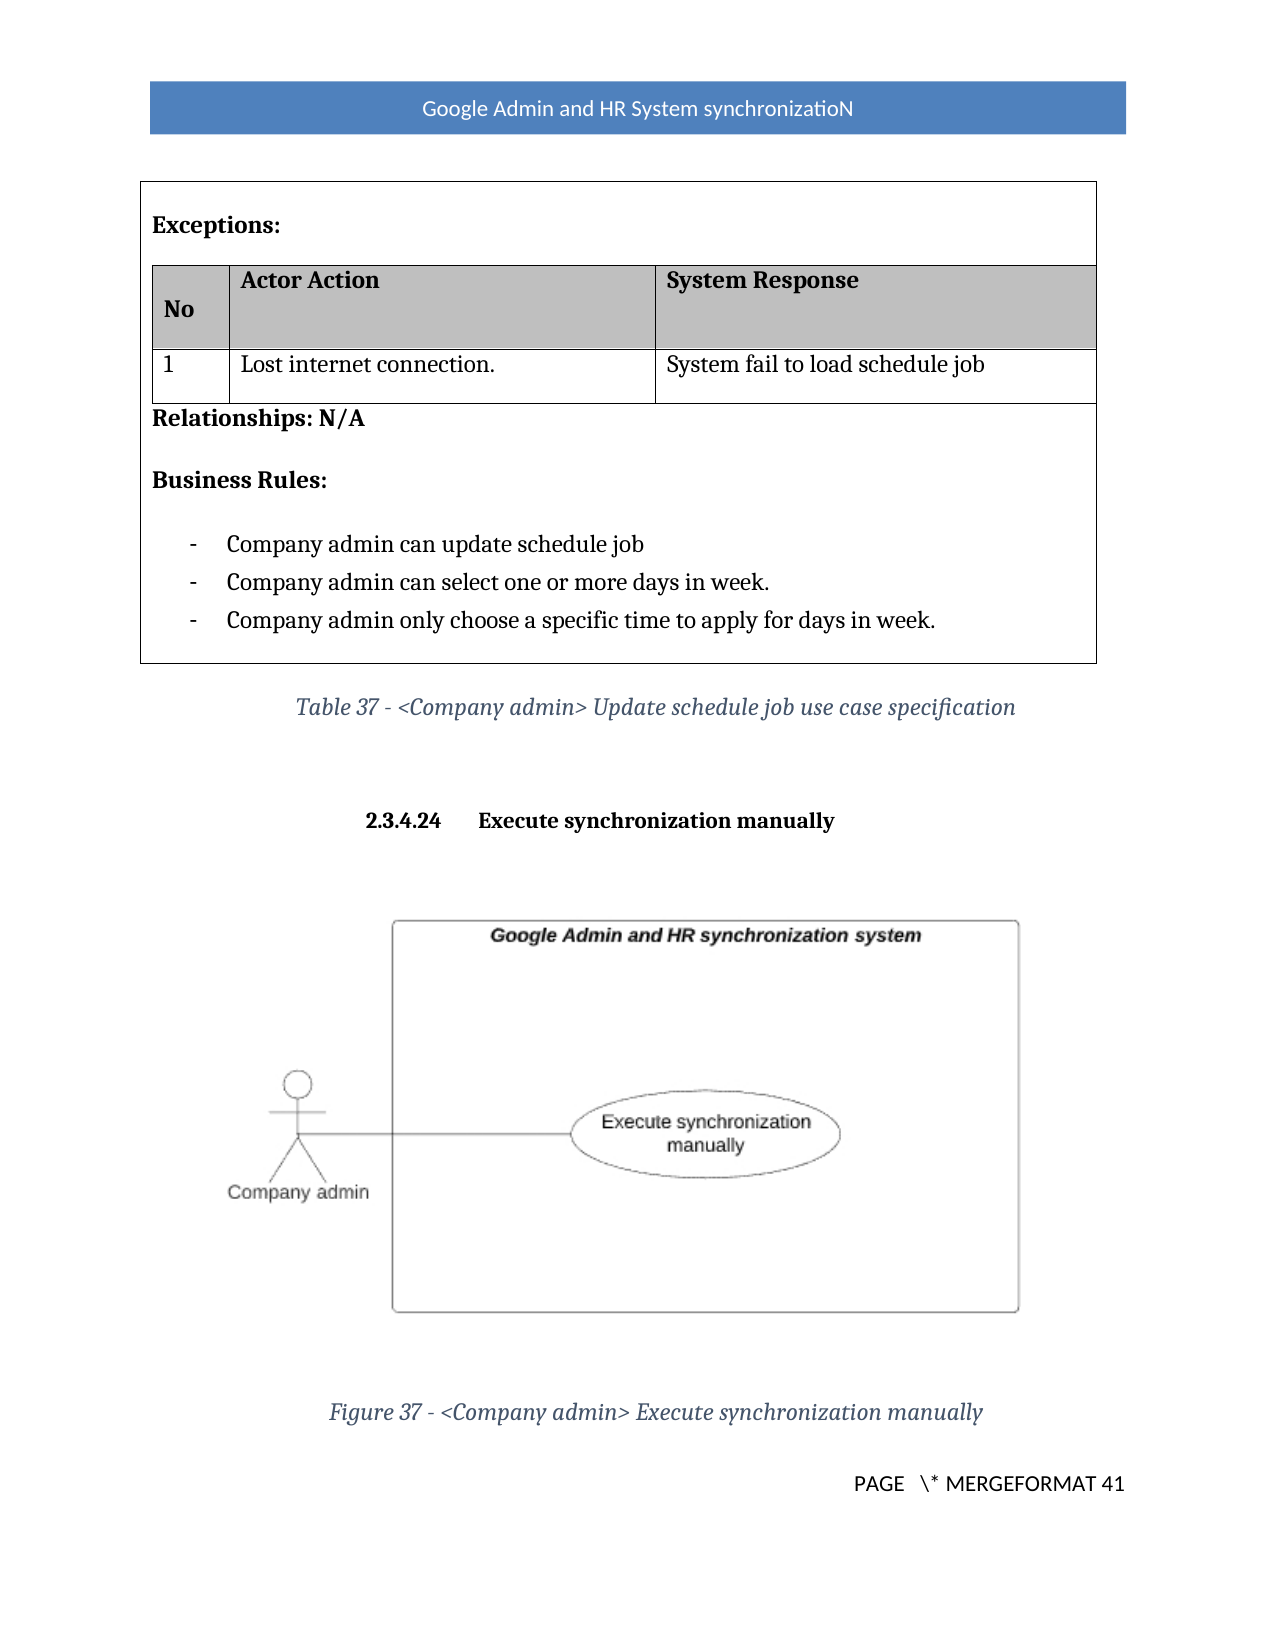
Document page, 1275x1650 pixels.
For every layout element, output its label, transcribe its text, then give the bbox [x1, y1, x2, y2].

text Figure 37 - <Company admin> Execute synchronization manually [187, 1397, 1125, 1426]
subtitle Execute synchronization manually [366, 808, 1125, 834]
picture [187, 867, 1071, 1365]
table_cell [141, 182, 1096, 662]
text Table 37 - <Company admin> Update schedule job use case specification [187, 693, 1125, 721]
